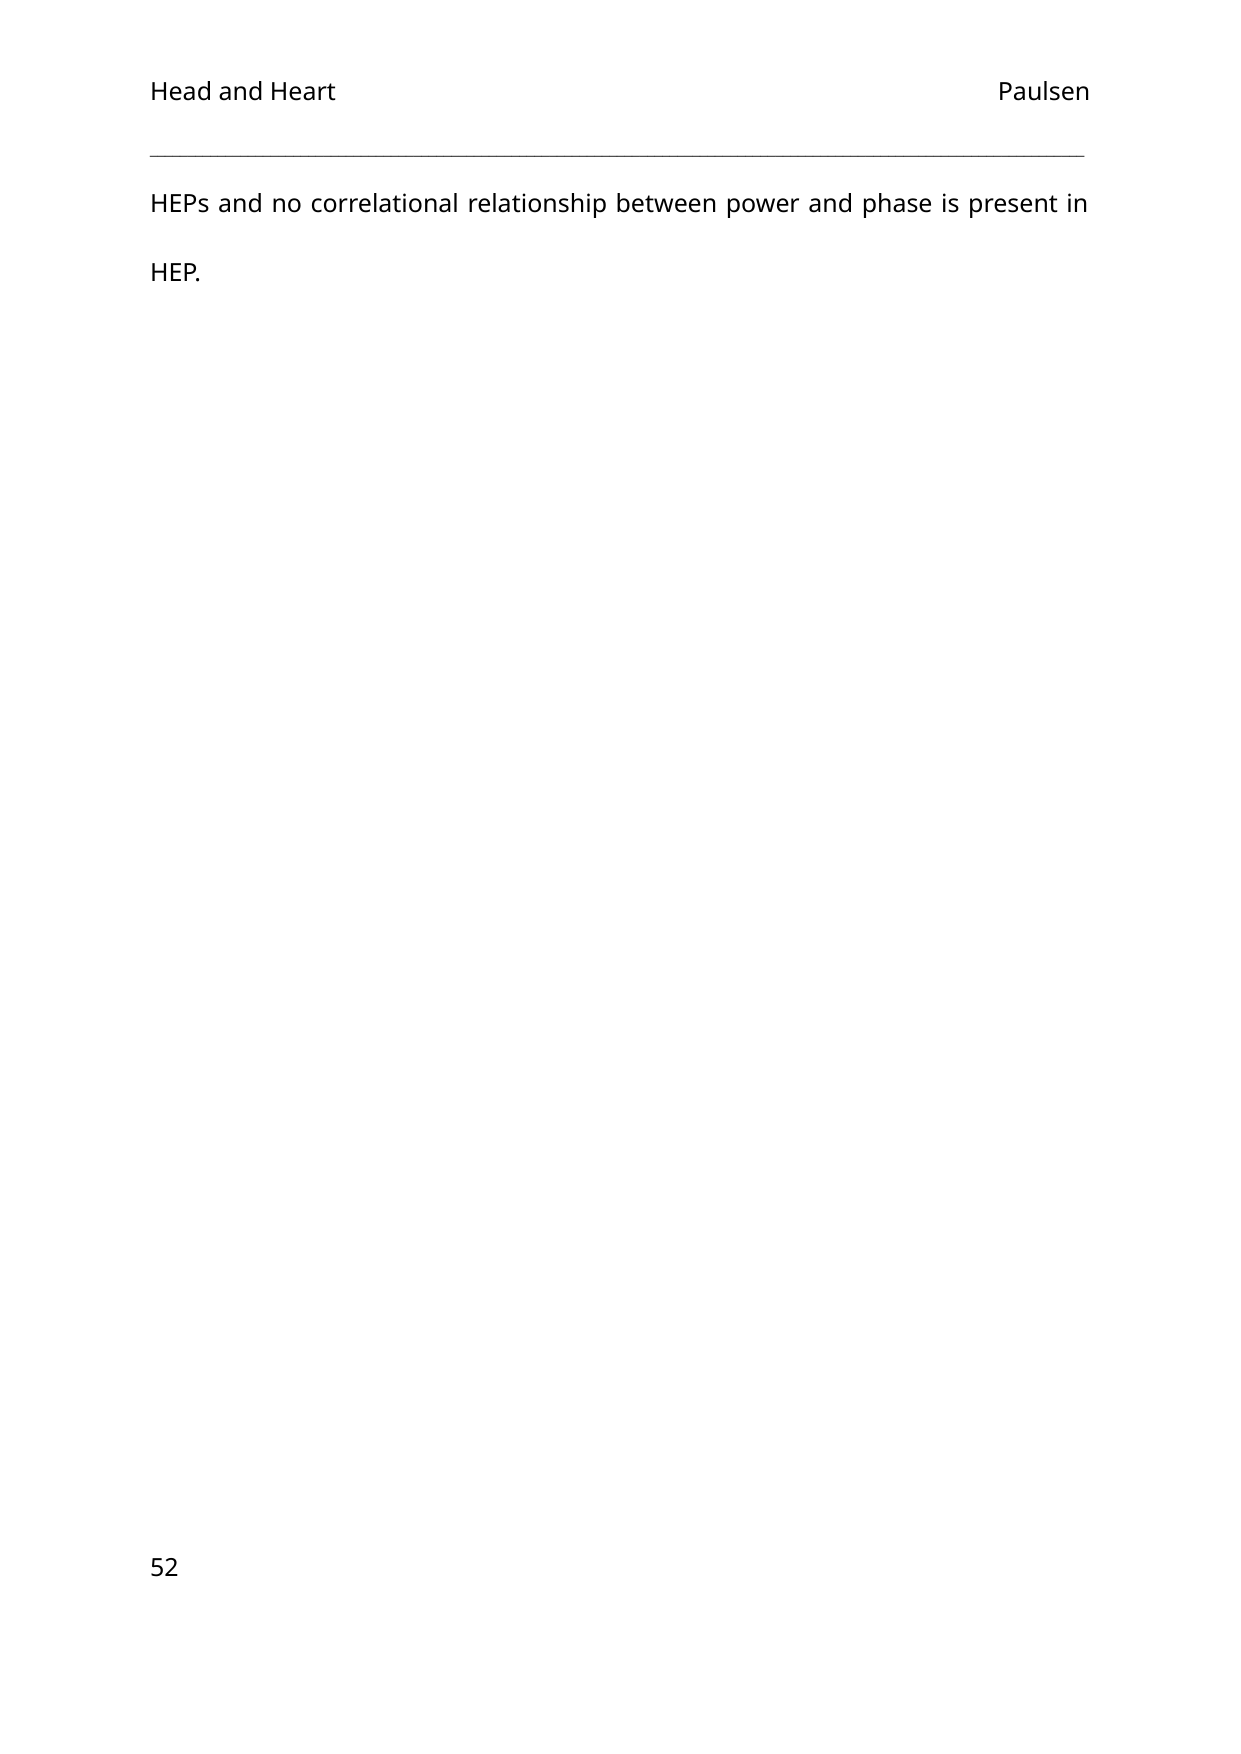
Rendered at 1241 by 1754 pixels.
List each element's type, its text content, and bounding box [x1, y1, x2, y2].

text The relationship between power and HEP has been shown multiple times in the past. We could see in the MedOn MedOff difference already that there are no time specific power changes. Purely looking at the power revealed that there is no time-locked change to the r-peak (Figure 12A-E). To validate our power analysis, we checked whether our power would show HEP unrelated continuous PD specific beta power increase. Figure 8 C and D visually showed that power in beta is higher during MedOff than MedOn. This follows the common knowledge that beta power is increased in PD patients. Just extracting the beta range of our power shows that beta power remains high (Figure 12 F+G). Thus, our power analysis reliably showed no effect to HEP. Testing for the relationship between power and phase of the HEP, we conducted a correlation. This analysis took, inspired in Park et al., the mean ITC and mean power within the significant cluster. The specific statistical procedure and modifications based on our data is explained in 2.5.3ITC Analysis. For both EEG and STN, Spearman’s r revealed no significant correlation between ITC and power (Figure 12 F+G). All of these results replicate the findings of Park et al.. Ultimately, solidifying that phase coherence in delta and theta modulate HEP, power shows no association to HEPs and no correlational relationship between power and phase is present in HEP. [150, 186, 1090, 288]
